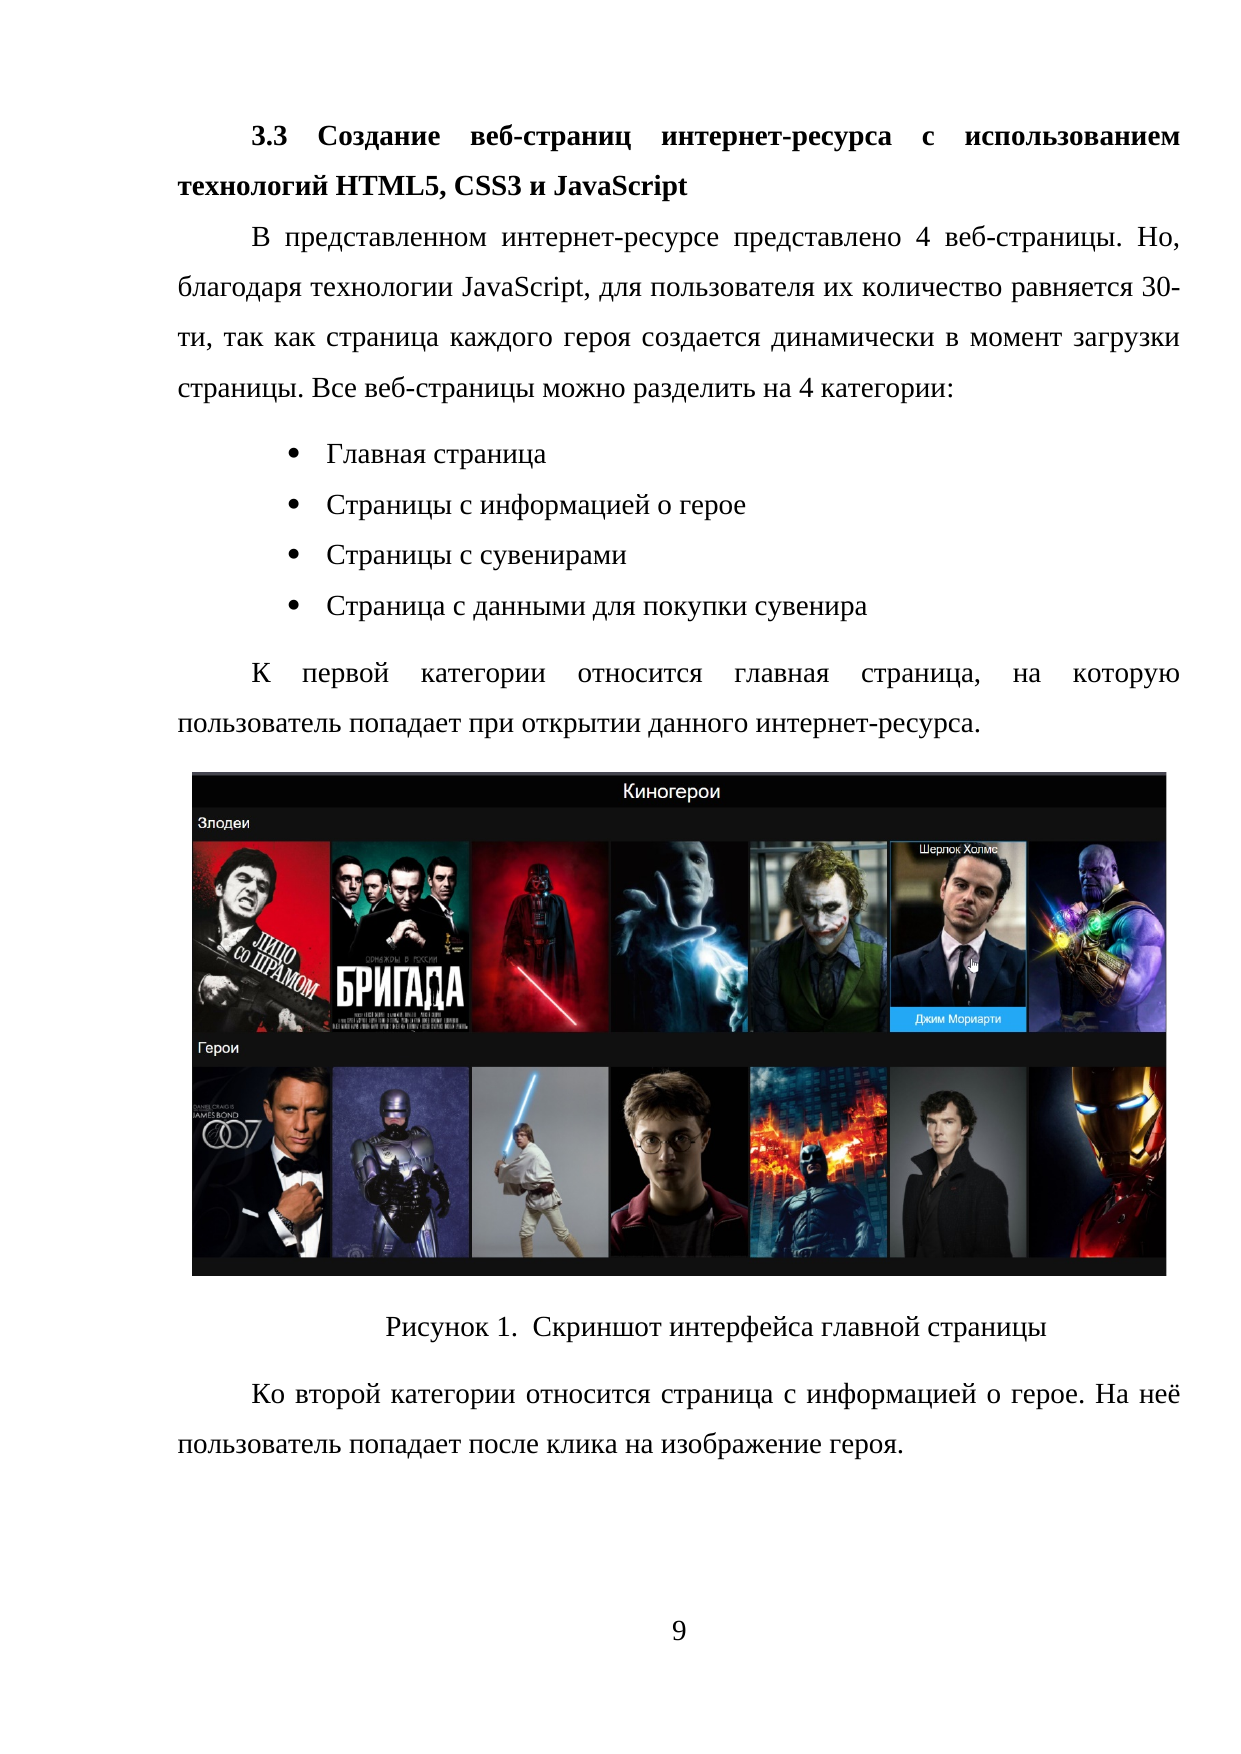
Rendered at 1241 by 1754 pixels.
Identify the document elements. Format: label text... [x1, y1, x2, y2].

text К первой категории относится главная страница, на которую пользователь попадает при открытии данного интернет-ресурса. [177, 655, 1181, 739]
list Скриншот интерфейса главной страницы [251, 1309, 1181, 1342]
list Страница с данными для покупки сувенира [288, 588, 1181, 622]
text В представленном интернет-ресурсе представлено 4 веб-страницы. Но, благодаря технологии JavaScript, для пользователя их количество равняется 30-ти, так как страница каждого героя создается динамически в момент загрузки страницы. Все веб-страницы можно разделить на 4 категории: [177, 219, 1181, 403]
subtitle 3.3 Создание веб-страниц интернет-ресурса с использованием технологий HTML5, CSS3 и JavaScript [177, 118, 1181, 202]
list Страницы с сувенирами [288, 537, 1181, 571]
list Страницы с информацией о герое [288, 487, 1181, 521]
picture [192, 772, 1167, 1276]
text Ко второй категории относится страница с информацией о герое. На неё пользователь попадает после клика на изображение героя. [177, 1376, 1181, 1460]
list Главная страница [288, 437, 1181, 470]
